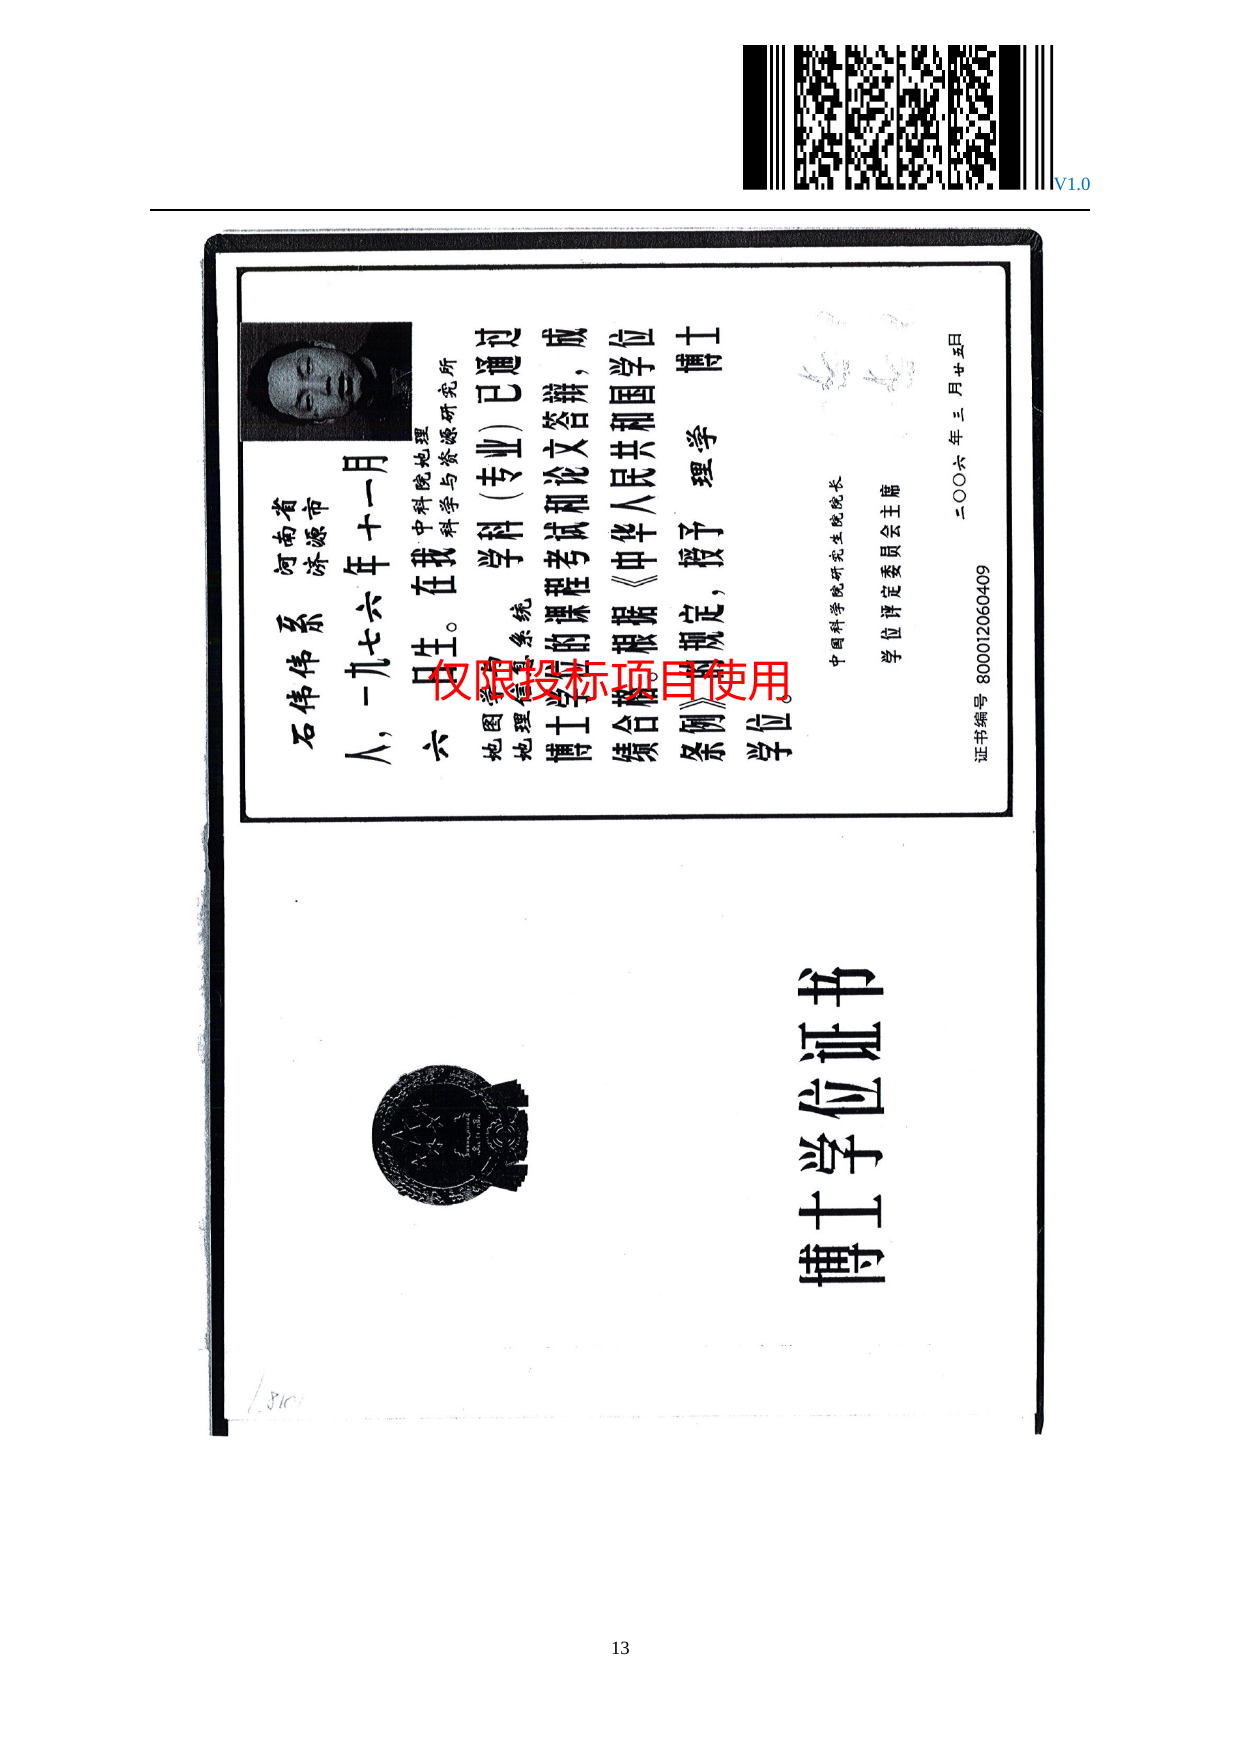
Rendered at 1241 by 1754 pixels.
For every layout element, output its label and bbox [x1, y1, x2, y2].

picture [742, 44, 1054, 191]
picture [188, 227, 1052, 1452]
